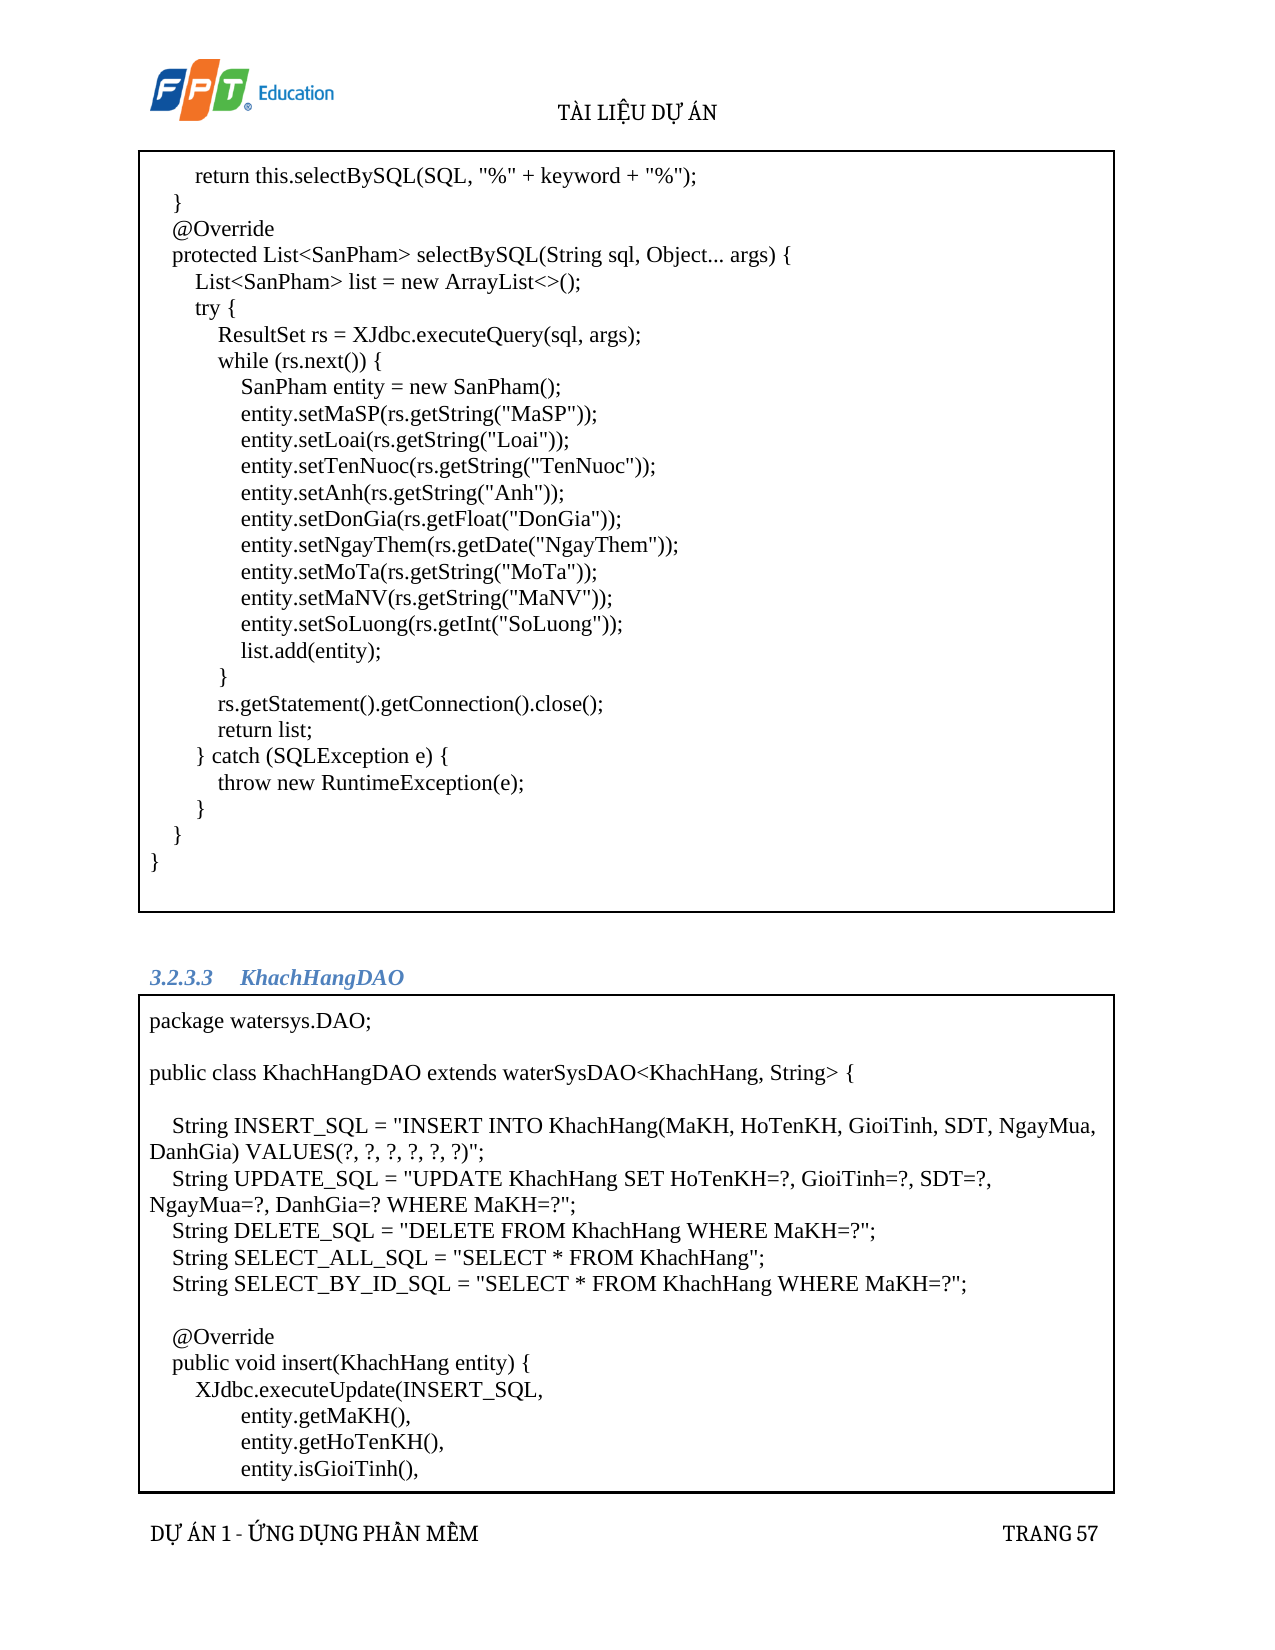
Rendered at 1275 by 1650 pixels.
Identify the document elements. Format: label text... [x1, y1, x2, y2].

picture [150, 59, 336, 121]
subtitle KhachHangDAO [150, 964, 1125, 990]
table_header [140, 996, 1113, 1491]
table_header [140, 152, 1113, 911]
